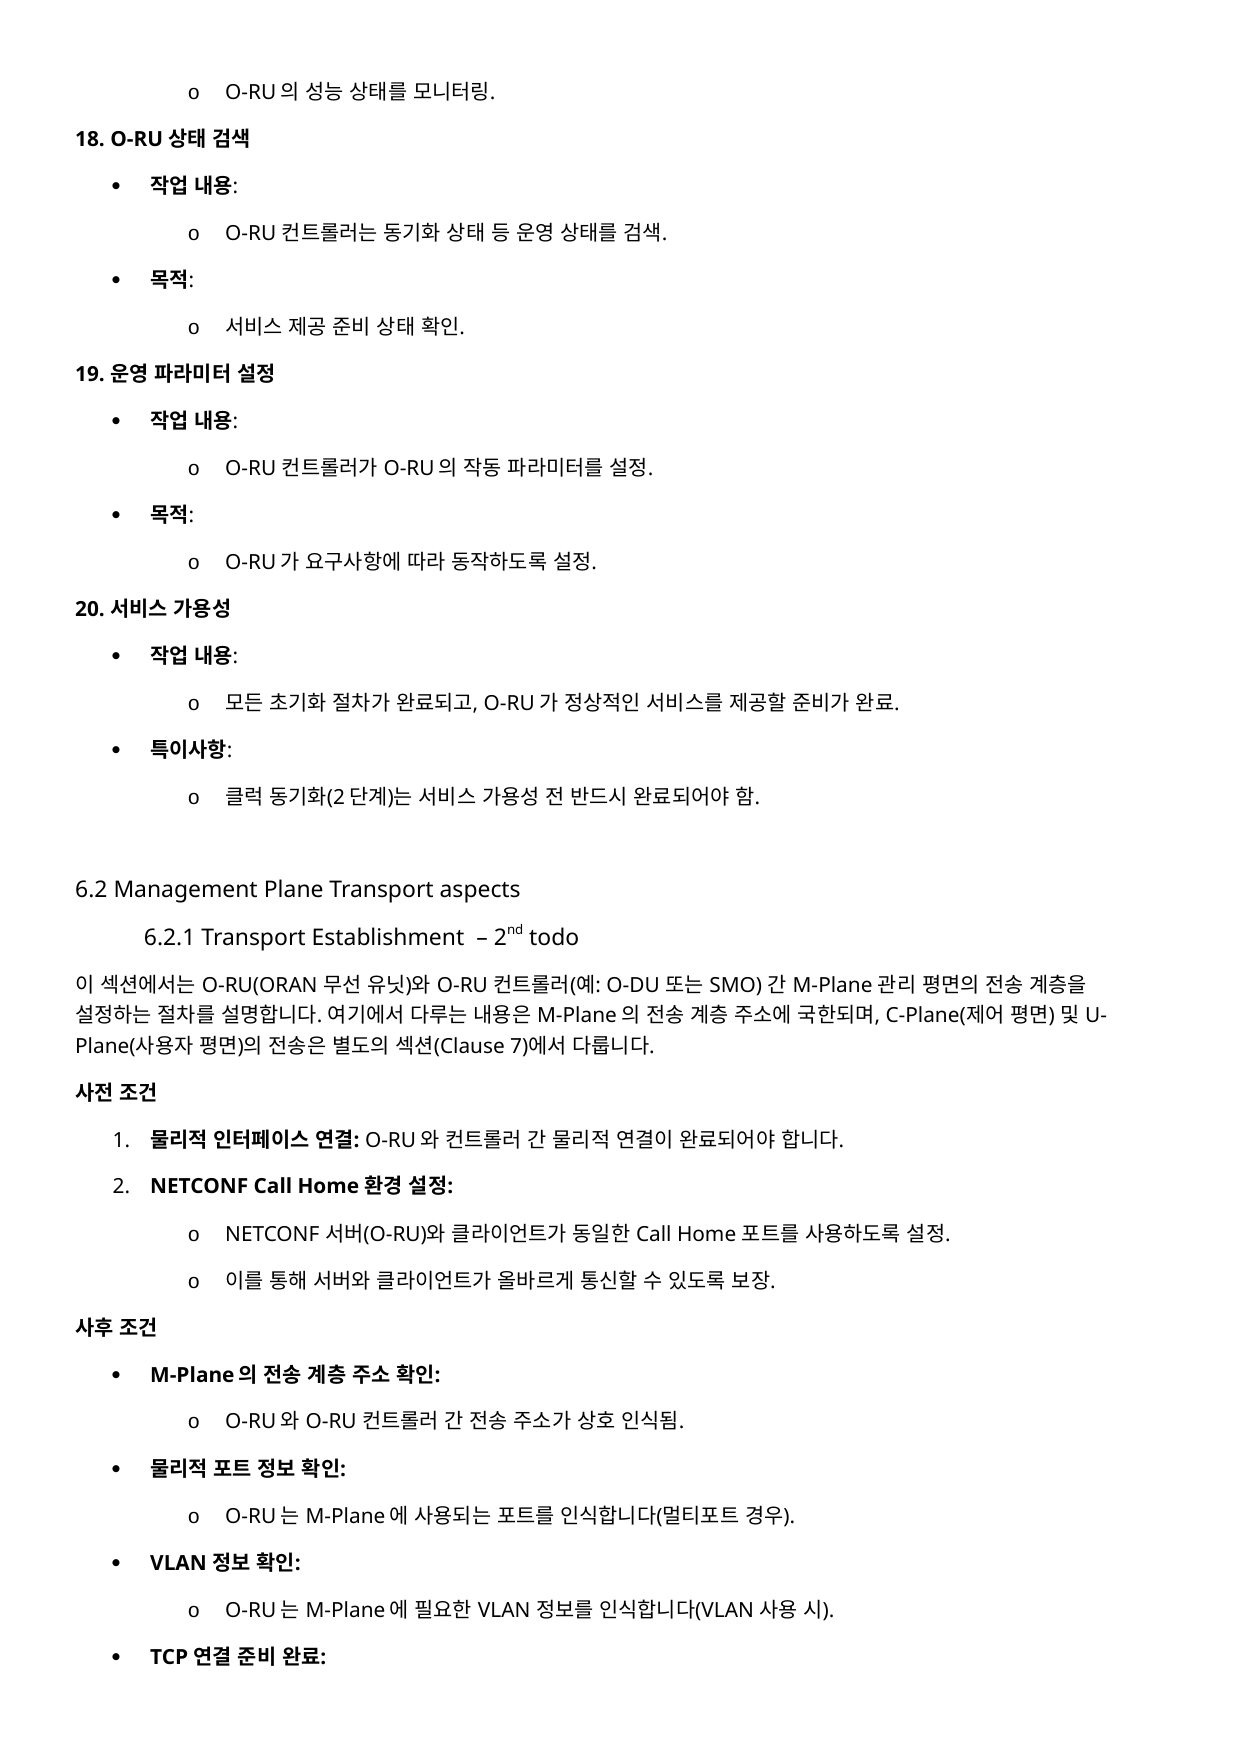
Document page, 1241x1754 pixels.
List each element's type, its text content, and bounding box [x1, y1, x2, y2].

text 사전 조건 [75, 1076, 1165, 1106]
list 클럭 동기화(2단계)는 서비스 가용성 전 반드시 완료되어야 함. [187, 780, 1165, 811]
list VLAN 정보 확인: [112, 1546, 1165, 1576]
list 작업 내용: [112, 639, 1165, 669]
list O-RU 컨트롤러는 동기화 상태 등 운영 상태를 검색. [187, 216, 1165, 246]
list 이를 통해 서버와 클라이언트가 올바르게 통신할 수 있도록 보장. [187, 1264, 1165, 1294]
text 20. 서비스 가용성 [75, 592, 1165, 623]
list NETCONF Call Home 환경 설정: [112, 1170, 1165, 1200]
list 물리적 인터페이스 연결: O-RU와 컨트롤러 간 물리적 연결이 완료되어야 합니다. [112, 1123, 1165, 1153]
subtitle 6.2.1 Transport Establishment – 2nd todo [144, 920, 1165, 952]
text 이 섹션에서는 O-RU(ORAN 무선 유닛)와 O-RU 컨트롤러(예: O-DU 또는 SMO) 간 M-Plane 관리 평면의 전송 계층을 설정하는 절차를 설명합니다. 여기에서 다루는 내용은 M-Plane의 전송 계층 주소에 국한되며, C-Plane(제어 평면) 및 U-Plane(사용자 평면)의 전송은 별도의 섹션(Clause 7)에서 다룹니다. [75, 968, 1165, 1059]
list 물리적 포트 정보 확인: [112, 1452, 1165, 1482]
list 작업 내용: [112, 169, 1165, 199]
list M-Plane의 전송 계층 주소 확인: [112, 1358, 1165, 1388]
list O-RU의 성능 상태를 모니터링. [187, 75, 1165, 105]
text 18. O-RU 상태 검색 [75, 122, 1165, 152]
list NETCONF 서버(O-RU)와 클라이언트가 동일한 Call Home 포트를 사용하도록 설정. [187, 1217, 1165, 1247]
list 작업 내용: [112, 404, 1165, 434]
text 사후 조건 [75, 1311, 1165, 1341]
list O-RU는 M-Plane에 필요한 VLAN 정보를 인식합니다(VLAN 사용 시). [187, 1593, 1165, 1623]
subtitle 6.2 Management Plane Transport aspects [75, 872, 1165, 904]
list 목적: [112, 498, 1165, 528]
list O-RU 컨트롤러가 O-RU의 작동 파라미터를 설정. [187, 451, 1165, 482]
list 목적: [112, 263, 1165, 293]
list O-RU가 요구사항에 따라 동작하도록 설정. [187, 545, 1165, 576]
list 모든 초기화 절차가 완료되고, O-RU가 정상적인 서비스를 제공할 준비가 완료. [187, 686, 1165, 717]
list O-RU는 M-Plane에 사용되는 포트를 인식합니다(멀티포트 경우). [187, 1499, 1165, 1529]
text 19. 운영 파라미터 설정 [75, 357, 1165, 387]
list 서비스 제공 준비 상태 확인. [187, 310, 1165, 341]
list 특이사항: [112, 733, 1165, 764]
list TCP 연결 준비 완료: [112, 1640, 1165, 1670]
list O-RU와 O-RU 컨트롤러 간 전송 주소가 상호 인식됨. [187, 1405, 1165, 1435]
